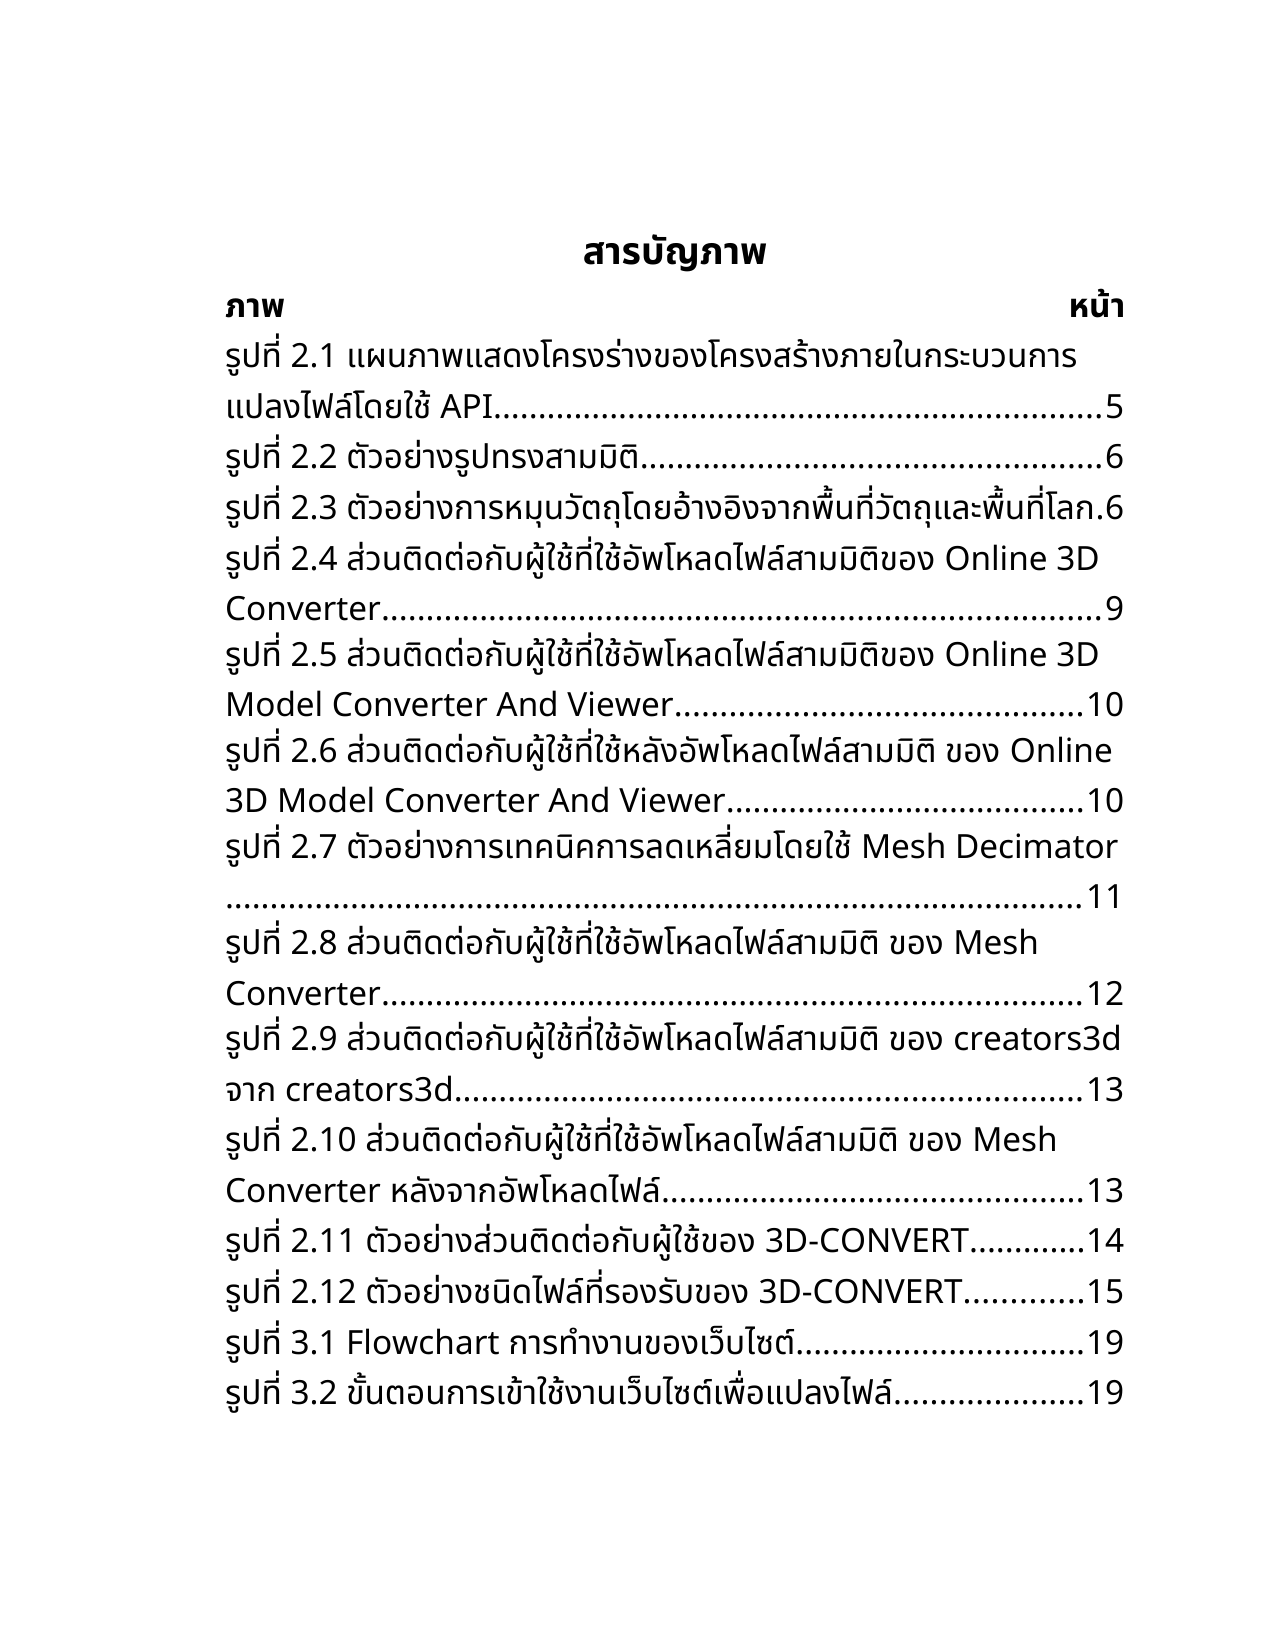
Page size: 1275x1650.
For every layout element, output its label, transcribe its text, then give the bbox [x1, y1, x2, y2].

text รูปที่ 2.7 ตัวอย่างการเทคนิคการลดเหลี่ยมโดยใช้ Mesh Decimator 11 [225, 823, 1125, 919]
text รูปที่ 2.9 ส่วนติดต่อกับผู้ใช้ที่ใช้อัพโหลดไฟล์สามมิติ ของ creators3d จาก creators3d 13 [225, 1015, 1125, 1116]
text รูปที่ 3.1 Flowchart การทำงานของเว็บไซต์ 19 [225, 1318, 1125, 1369]
text รูปที่ 2.10 ส่วนติดต่อกับผู้ใช้ที่ใช้อัพโหลดไฟล์สามมิติ ของ Mesh Converter หลังจากอัพโหลดไฟล์ 13 [225, 1116, 1125, 1217]
text รูปที่ 3.2 ขั้นตอนการเข้าใช้งานเว็บไซต์เพื่อแปลงไฟล์ 19 [225, 1369, 1125, 1420]
text รูปที่ 2.1 แผนภาพแสดงโครงร่างของโครงสร้างภายในกระบวนการแปลงไฟล์โดยใช้ API 5 [225, 332, 1125, 433]
text รูปที่ 2.12 ตัวอย่างชนิดไฟล์ที่รองรับของ 3D-CONVERT 15 [225, 1268, 1125, 1318]
text รูปที่ 2.11 ตัวอย่างส่วนติดต่อกับผู้ใช้ของ 3D-CONVERT 14 [225, 1217, 1125, 1268]
text รูปที่ 2.6 ส่วนติดต่อกับผู้ใช้ที่ใช้หลังอัพโหลดไฟล์สามมิติ ของ Online 3D Model Converter And Viewer 10 [225, 727, 1125, 823]
text รูปที่ 2.8 ส่วนติดต่อกับผู้ใช้ที่ใช้อัพโหลดไฟล์สามมิติ ของ Mesh Converter 12 [225, 919, 1125, 1015]
text รูปที่ 2.3 ตัวอย่างการหมุนวัตถุโดยอ้างอิงจากพื้นที่วัตถุและพื้นที่โลก 6 [225, 484, 1125, 534]
text รูปที่ 2.5 ส่วนติดต่อกับผู้ใช้ที่ใช้อัพโหลดไฟล์สามมิติของ Online 3D Model Converter And Viewer 10 [225, 631, 1125, 727]
subtitle สารบัญภาพ [225, 225, 1125, 282]
text ภาพ หน้า [225, 282, 1125, 332]
text รูปที่ 2.2 ตัวอย่างรูปทรงสามมิติ 6 [225, 433, 1125, 484]
text รูปที่ 2.4 ส่วนติดต่อกับผู้ใช้ที่ใช้อัพโหลดไฟล์สามมิติของ Online 3D Converter 9 [225, 534, 1125, 631]
